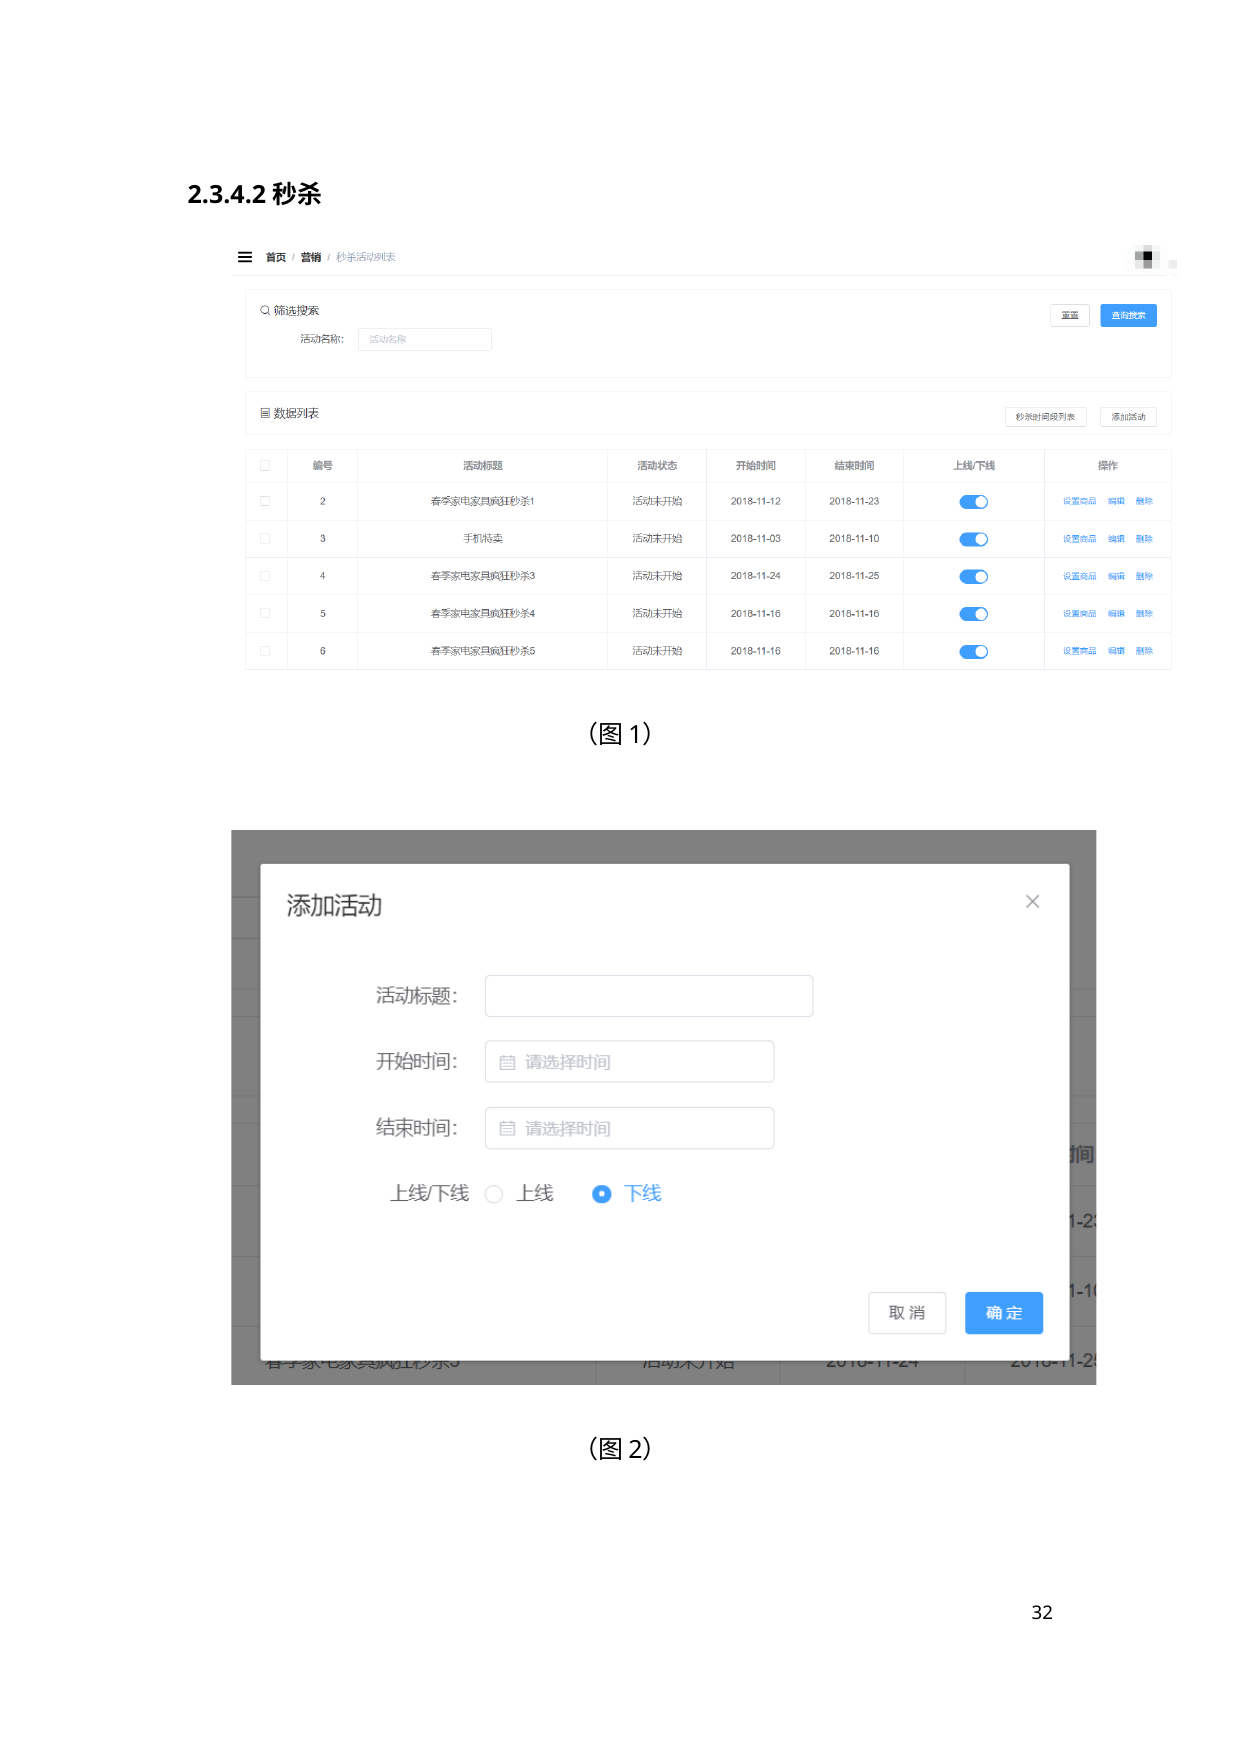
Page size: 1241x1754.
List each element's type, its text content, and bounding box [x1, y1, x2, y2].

picture [231, 245, 1178, 675]
picture [231, 830, 1097, 1385]
subtitle 2.3.4.2 秒杀 [187, 160, 1053, 225]
text （图1） [187, 700, 1053, 765]
text （图2） [187, 1415, 1053, 1480]
